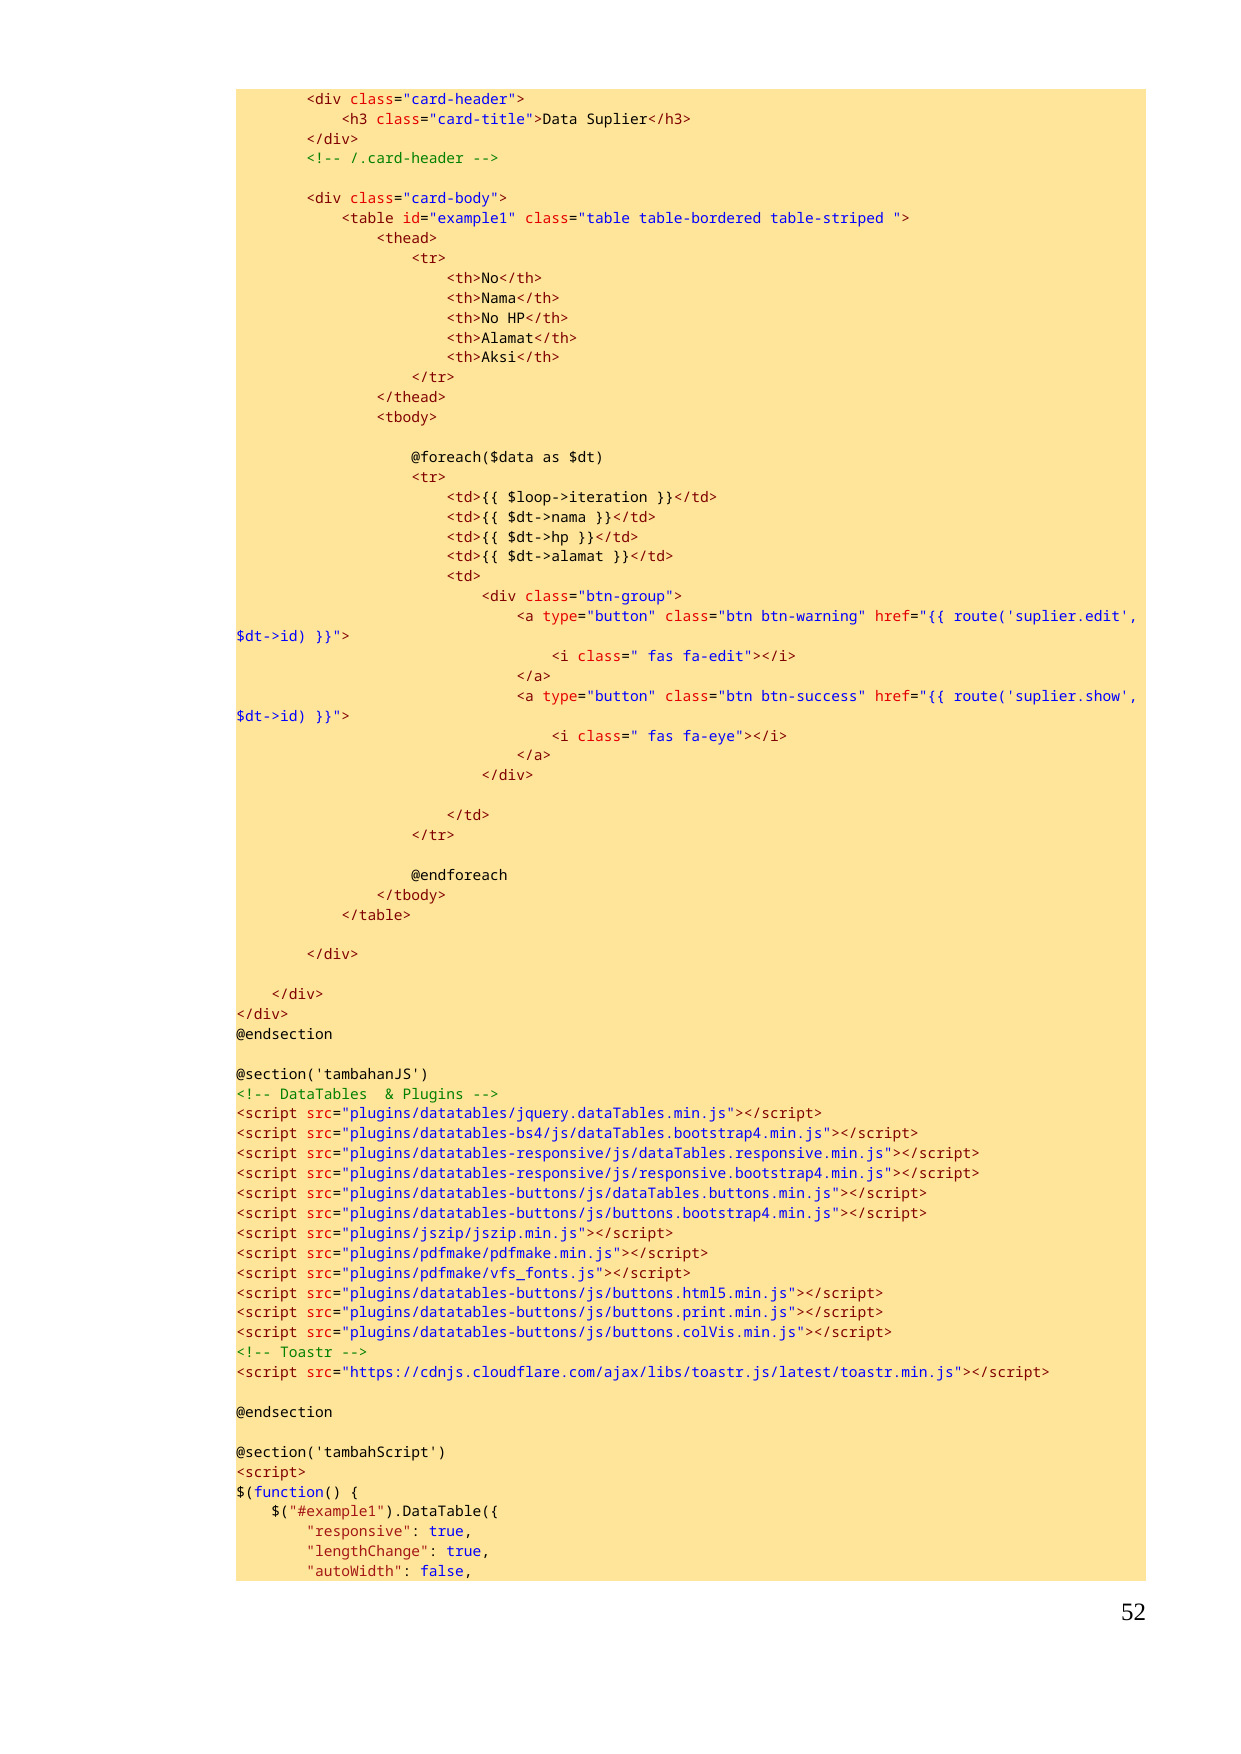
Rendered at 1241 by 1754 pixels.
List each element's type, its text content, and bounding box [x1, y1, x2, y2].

text <!-- DataTables & Plugins --> [236, 1083, 1146, 1103]
text </a> [236, 745, 1146, 765]
text <h3 class="card-title">Data Suplier</h3> [236, 108, 1146, 128]
text @endforeach [236, 864, 1146, 884]
text </div> [236, 128, 1146, 148]
text <td>{{ $dt->alamat }}</td> [236, 546, 1146, 566]
text <th>No</th> [236, 268, 1146, 288]
text </div> [236, 944, 1146, 964]
text </tr> [236, 825, 1146, 845]
text <!-- Toastr --> [236, 1342, 1146, 1362]
text <tbody> [236, 407, 1146, 427]
text <!-- /.card-header --> [236, 148, 1146, 168]
text <div class="card-body"> [236, 188, 1146, 208]
text </tbody> [236, 884, 1146, 904]
text <thead> [236, 228, 1146, 248]
text <th>No HP</th> [236, 307, 1146, 327]
text @foreach($data as $dt) [236, 447, 1146, 467]
text <script src="plugins/jszip/jszip.min.js"></script> [236, 1223, 1146, 1243]
text </a> [236, 666, 1146, 686]
text </thead> [236, 387, 1146, 407]
text <i class=" fas fa-eye"></i> [236, 725, 1146, 745]
text </div> [236, 765, 1146, 785]
text "responsive": true, [236, 1521, 1146, 1541]
text <a type="button" class="btn btn-warning" href="{{ route('suplier.edit',$dt->id) }}"> [236, 606, 1146, 646]
text <script src="plugins/datatables-buttons/js/buttons.html5.min.js"></script> [236, 1282, 1146, 1302]
text <script src="plugins/datatables-buttons/js/buttons.colVis.min.js"></script> [236, 1322, 1146, 1342]
text <td>{{ $dt->hp }}</td> [236, 526, 1146, 546]
text @section('tambahanJS') [236, 1063, 1146, 1083]
text <script src="plugins/datatables-responsive/js/dataTables.responsive.min.js"></script> [236, 1143, 1146, 1163]
text <div class="btn-group"> [236, 586, 1146, 606]
text "lengthChange": true, [236, 1541, 1146, 1561]
text <tr> [236, 467, 1146, 487]
text @section('tambahScript') [236, 1442, 1146, 1461]
text <td> [236, 566, 1146, 586]
text <script src="plugins/datatables-buttons/js/dataTables.buttons.min.js"></script> [236, 1183, 1146, 1203]
text <script src="plugins/datatables-bs4/js/dataTables.bootstrap4.min.js"></script> [236, 1123, 1146, 1143]
text <th>Nama</th> [236, 288, 1146, 307]
text <th>Alamat</th> [236, 327, 1146, 347]
text </div> [236, 1004, 1146, 1024]
text <script src="plugins/pdfmake/vfs_fonts.js"></script> [236, 1262, 1146, 1282]
text <script src="plugins/datatables/jquery.dataTables.min.js"></script> [236, 1103, 1146, 1123]
text "autoWidth": false, [236, 1561, 1146, 1581]
text <td>{{ $dt->nama }}</td> [236, 506, 1146, 526]
text <td>{{ $loop->iteration }}</td> [236, 487, 1146, 506]
text $("#example1").DataTable({ [236, 1501, 1146, 1521]
text <script src="plugins/datatables-responsive/js/responsive.bootstrap4.min.js"></script> [236, 1163, 1146, 1183]
text <script src="https://cdnjs.cloudflare.com/ajax/libs/toastr.js/latest/toastr.min.js"></script> [236, 1362, 1146, 1382]
text </table> [236, 904, 1146, 924]
text @endsection [236, 1024, 1146, 1044]
text <script> [236, 1461, 1146, 1481]
text </td> [236, 805, 1146, 825]
text <i class=" fas fa-edit"></i> [236, 646, 1146, 666]
text <table id="example1" class="table table-bordered table-striped "> [236, 208, 1146, 228]
text <script src="plugins/datatables-buttons/js/buttons.print.min.js"></script> [236, 1302, 1146, 1322]
text </tr> [236, 367, 1146, 387]
text <th>Aksi</th> [236, 347, 1146, 367]
text <script src="plugins/pdfmake/pdfmake.min.js"></script> [236, 1243, 1146, 1262]
text @endsection [236, 1402, 1146, 1422]
text <div class="card-header"> [236, 89, 1146, 108]
text <tr> [236, 248, 1146, 268]
text </div> [236, 984, 1146, 1004]
text <a type="button" class="btn btn-success" href="{{ route('suplier.show',$dt->id) }}"> [236, 686, 1146, 725]
text $(function() { [236, 1481, 1146, 1501]
text <script src="plugins/datatables-buttons/js/buttons.bootstrap4.min.js"></script> [236, 1203, 1146, 1223]
